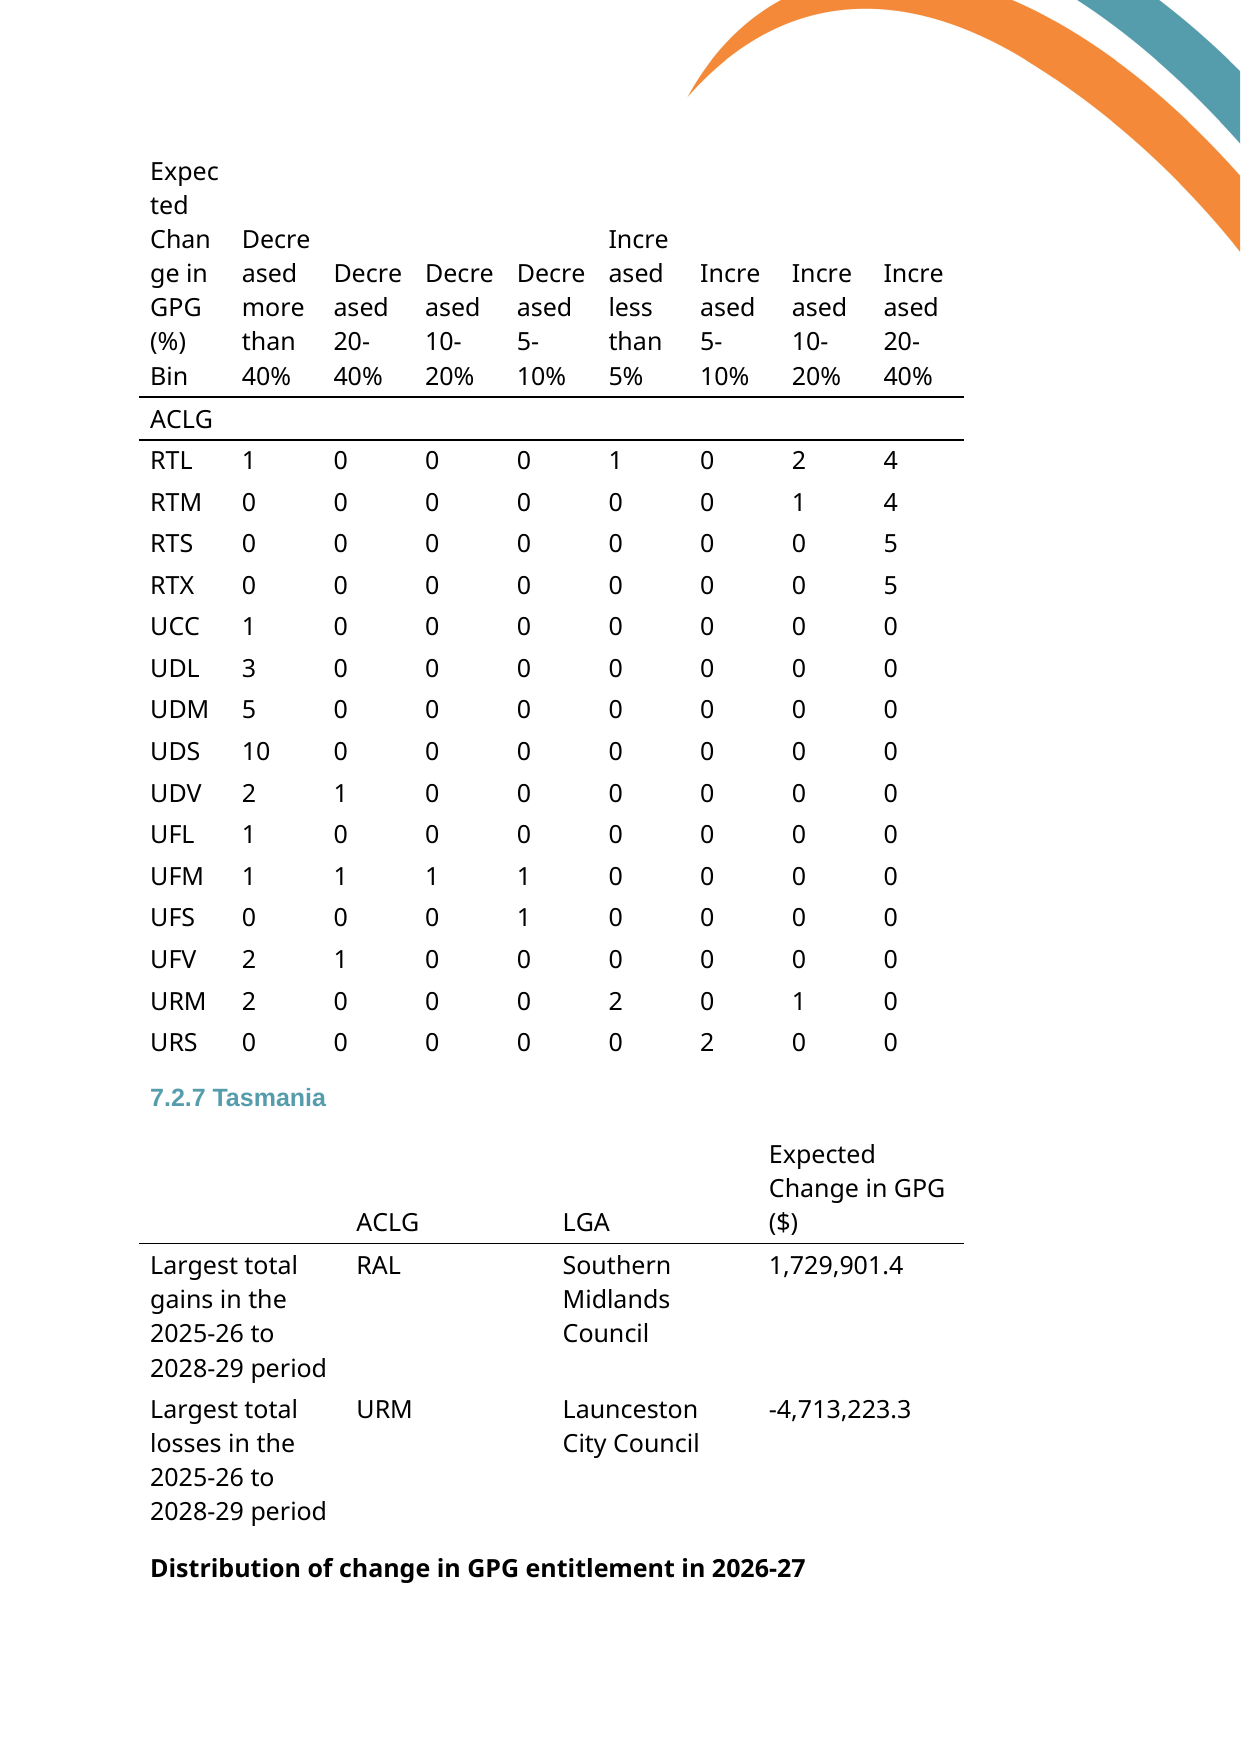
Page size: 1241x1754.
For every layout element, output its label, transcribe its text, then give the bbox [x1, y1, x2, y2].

subtitle 7.2.7 Tasmania [150, 1083, 1090, 1112]
picture [19, 0, 1241, 306]
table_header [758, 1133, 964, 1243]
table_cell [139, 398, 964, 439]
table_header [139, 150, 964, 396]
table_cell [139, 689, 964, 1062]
text Distribution of change in GPG entitlement in 2026-27 [150, 1551, 1090, 1584]
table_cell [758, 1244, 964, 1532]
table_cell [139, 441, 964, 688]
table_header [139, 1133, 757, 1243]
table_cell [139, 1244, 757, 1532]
